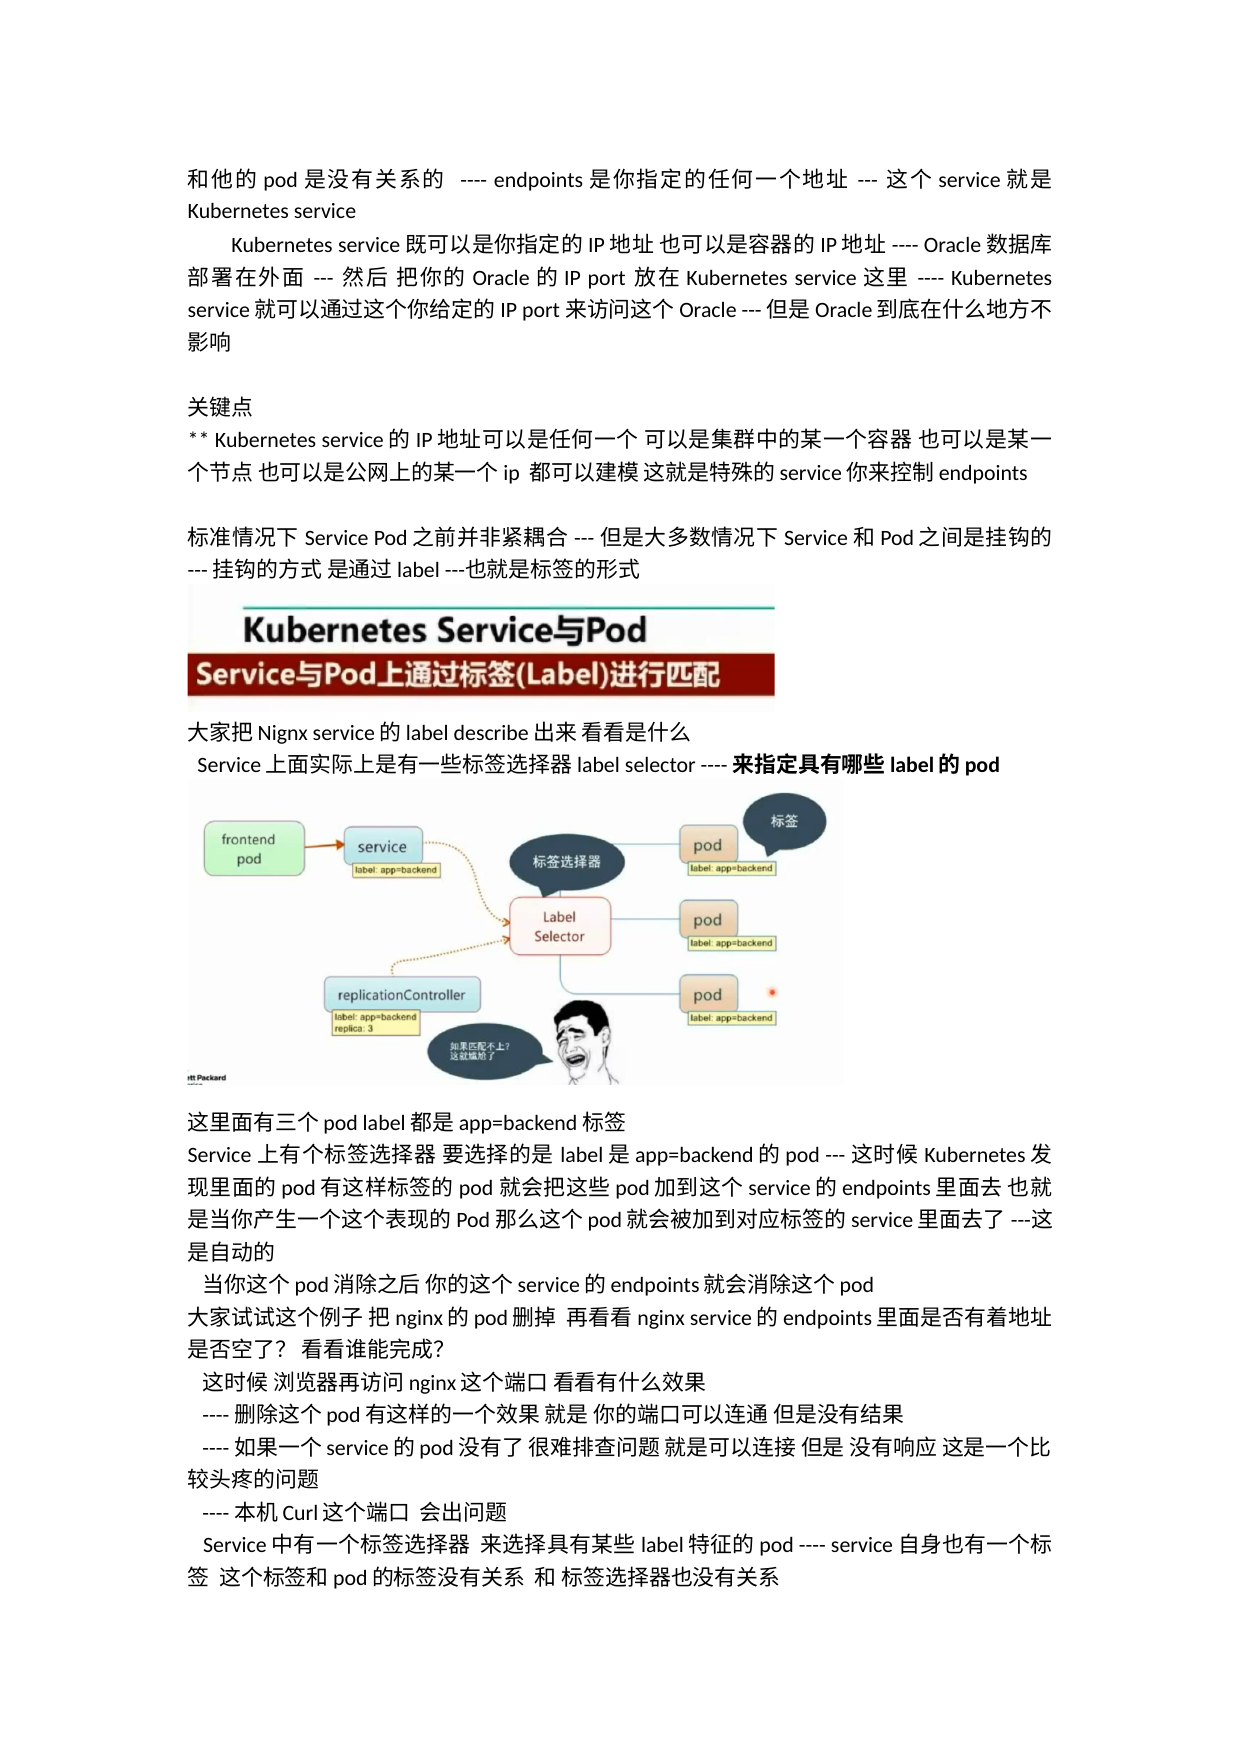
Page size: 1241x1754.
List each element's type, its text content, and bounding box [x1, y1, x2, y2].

text 大家把Nignx service的label describe出来 看看是什么 [187, 714, 1053, 747]
text 这里面有三个pod label都是 app=backend 标签 [187, 1104, 1053, 1137]
text 大家试试这个例子 把nginx的pod删掉 再看看nginx service的endpoints里面是否有着地址 是否空了？ 看看谁能完成？ [187, 1299, 1053, 1364]
text ** Kubernetes service的IP地址可以是任何一个 可以是集群中的某一个容器 也可以是某一个节点 也可以是公网上的某一个ip 都可以建模 这就是特殊的service 你来控制endpoints [187, 422, 1053, 487]
text ---- 如果一个service的pod没有了 很难排查问题 就是可以连接 但是 没有响应 这是一个比较头疼的问题 [187, 1429, 1053, 1494]
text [187, 162, 1053, 227]
text 标准情况下 Service Pod之前并非紧耦合 --- 但是大多数情况下 Service 和Pod之间是挂钩的 --- 挂钩的方式 是通过label ---也就是标签的形式 [187, 519, 1053, 584]
text 这时候 浏览器再访问nginx这个端口 看看有什么效果 [187, 1364, 1053, 1397]
picture [187, 584, 775, 712]
text ---- 本机Curl这个端口 会出问题 [187, 1494, 1053, 1527]
text ---- 删除这个pod有这样的一个效果 就是 你的端口可以连通 但是没有结果 [187, 1397, 1053, 1429]
text Service 上有个标签选择器 要选择的是 label是app=backend的pod --- 这时候 Kubernetes发现里面的pod有这样标签的pod 就会把这些pod加到这个service的endpoints里面去 也就是当你产生一个这个表现的Pod 那么这个pod就会被加到对应标签的service里面去了 ---这是自动的 [187, 1137, 1053, 1267]
text Service中有一个标签选择器 来选择具有某些label特征的pod ---- service自身也有一个标签 这个标签和pod的标签没有关系 和 标签选择器也没有关系 [187, 1527, 1053, 1592]
text Service上面实际上是有一些标签选择器 label selector ---- 来指定具有哪些label的pod [187, 747, 1053, 779]
text Kubernetes service既可以是你指定的IP地址 也可以是容器的IP地址 ---- Oracle数据库部署在外面 --- 然后 把你的Oracle的IP port 放在Kubernetes service这里 ---- Kubernetes service就可以通过这个你给定的IP port 来访问这个Oracle --- 但是Oracle到底在什么地方不影响 [187, 227, 1053, 357]
text 当你这个pod消除之后 你的这个service的endpoints就会消除这个pod [187, 1267, 1053, 1299]
picture [187, 779, 844, 1085]
text 关键点 [187, 389, 1053, 422]
